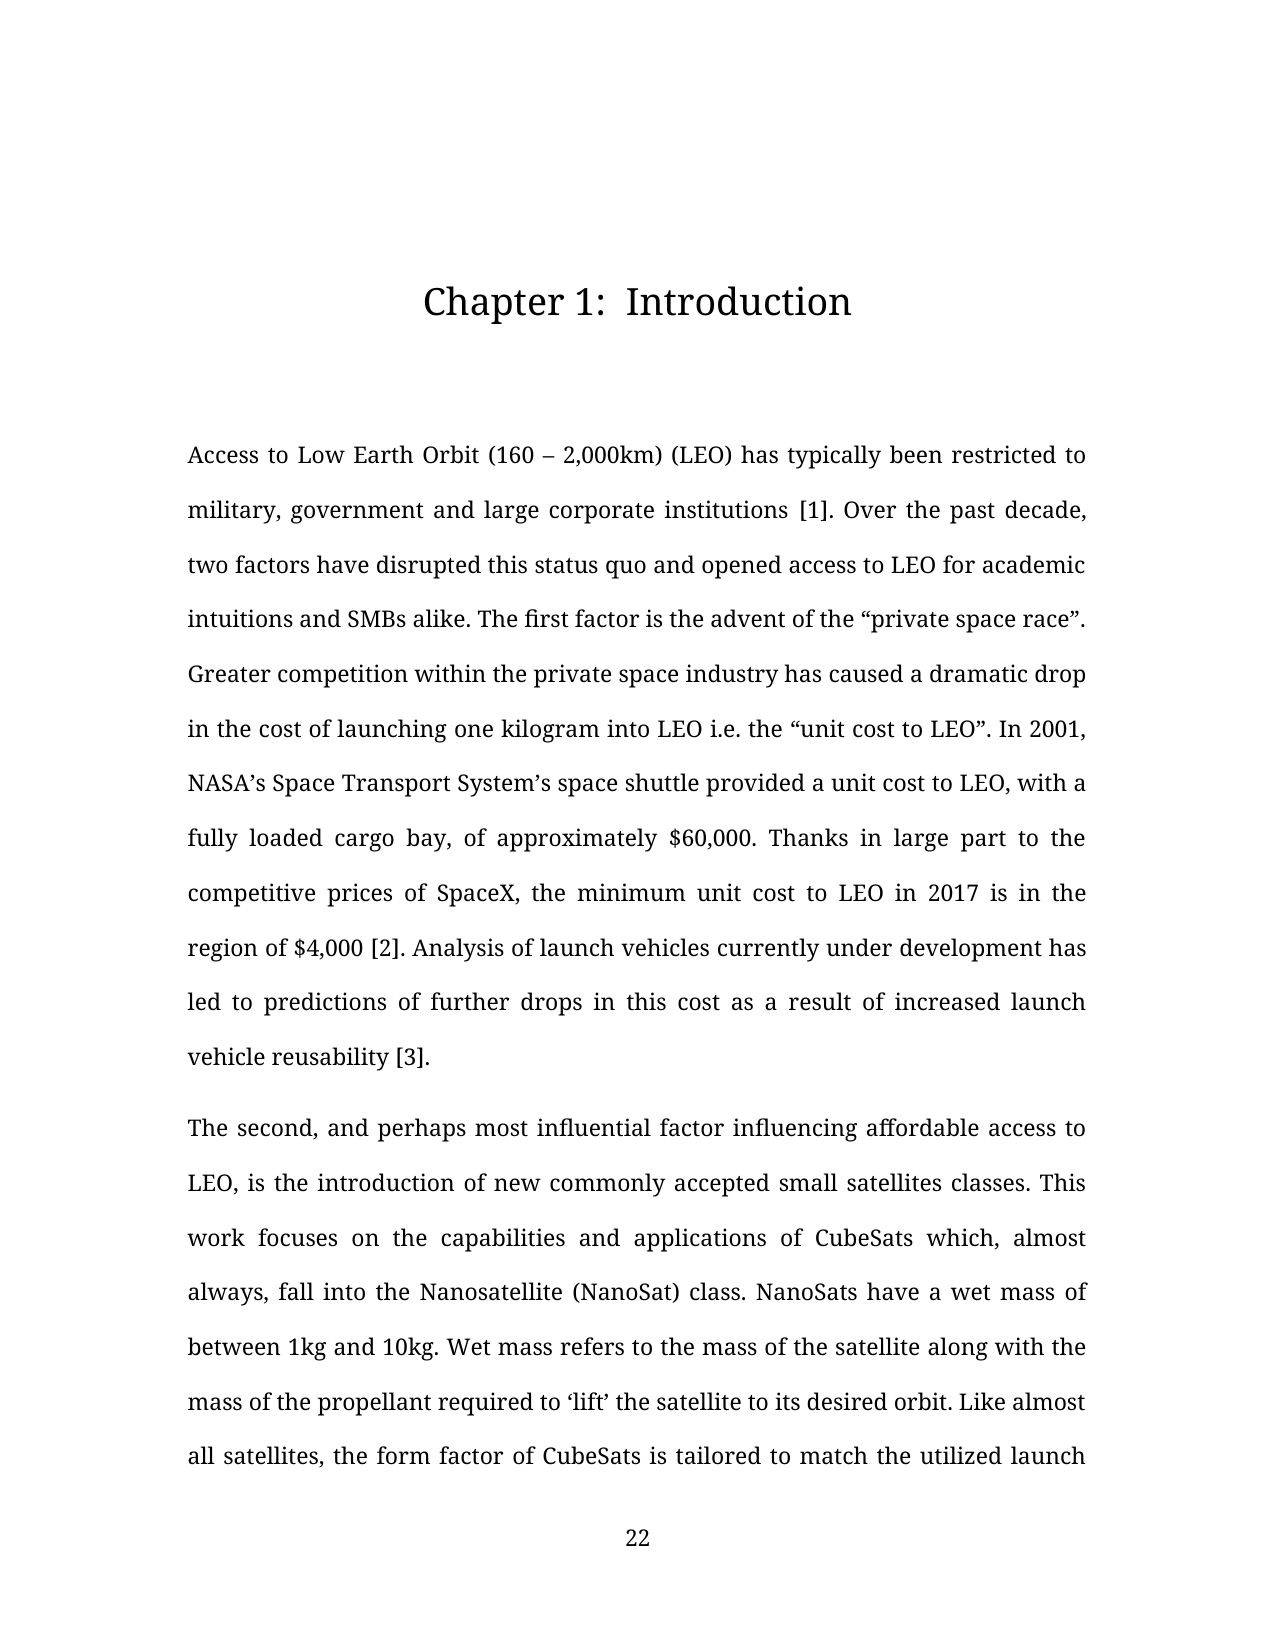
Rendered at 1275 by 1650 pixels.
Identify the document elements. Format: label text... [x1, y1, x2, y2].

text Access to Low Earth Orbit (160 – 2,000km) (LEO) has typically been restricted to military, government and large corporate institutions [1]. Over the past decade, two factors have disrupted this status quo and opened access to LEO for academic intuitions and SMBs alike. The first factor is the advent of the “private space race”. Greater competition within the private space industry has caused a dramatic drop in the cost of launching one kilogram into LEO i.e. the “unit cost to LEO”. In 2001, NASA’s Space Transport System’s space shuttle provided a unit cost to LEO, with a fully loaded cargo bay, of approximately $60,000. Thanks in large part to the competitive prices of SpaceX, the minimum unit cost to LEO in 2017 is in the region of $4,000 [2]. Analysis of launch vehicles currently under development has led to predictions of further drops in this cost as a result of increased launch vehicle reusability [3]. [187, 439, 1087, 1072]
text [187, 1112, 1087, 1472]
subtitle Introduction [187, 275, 1087, 326]
